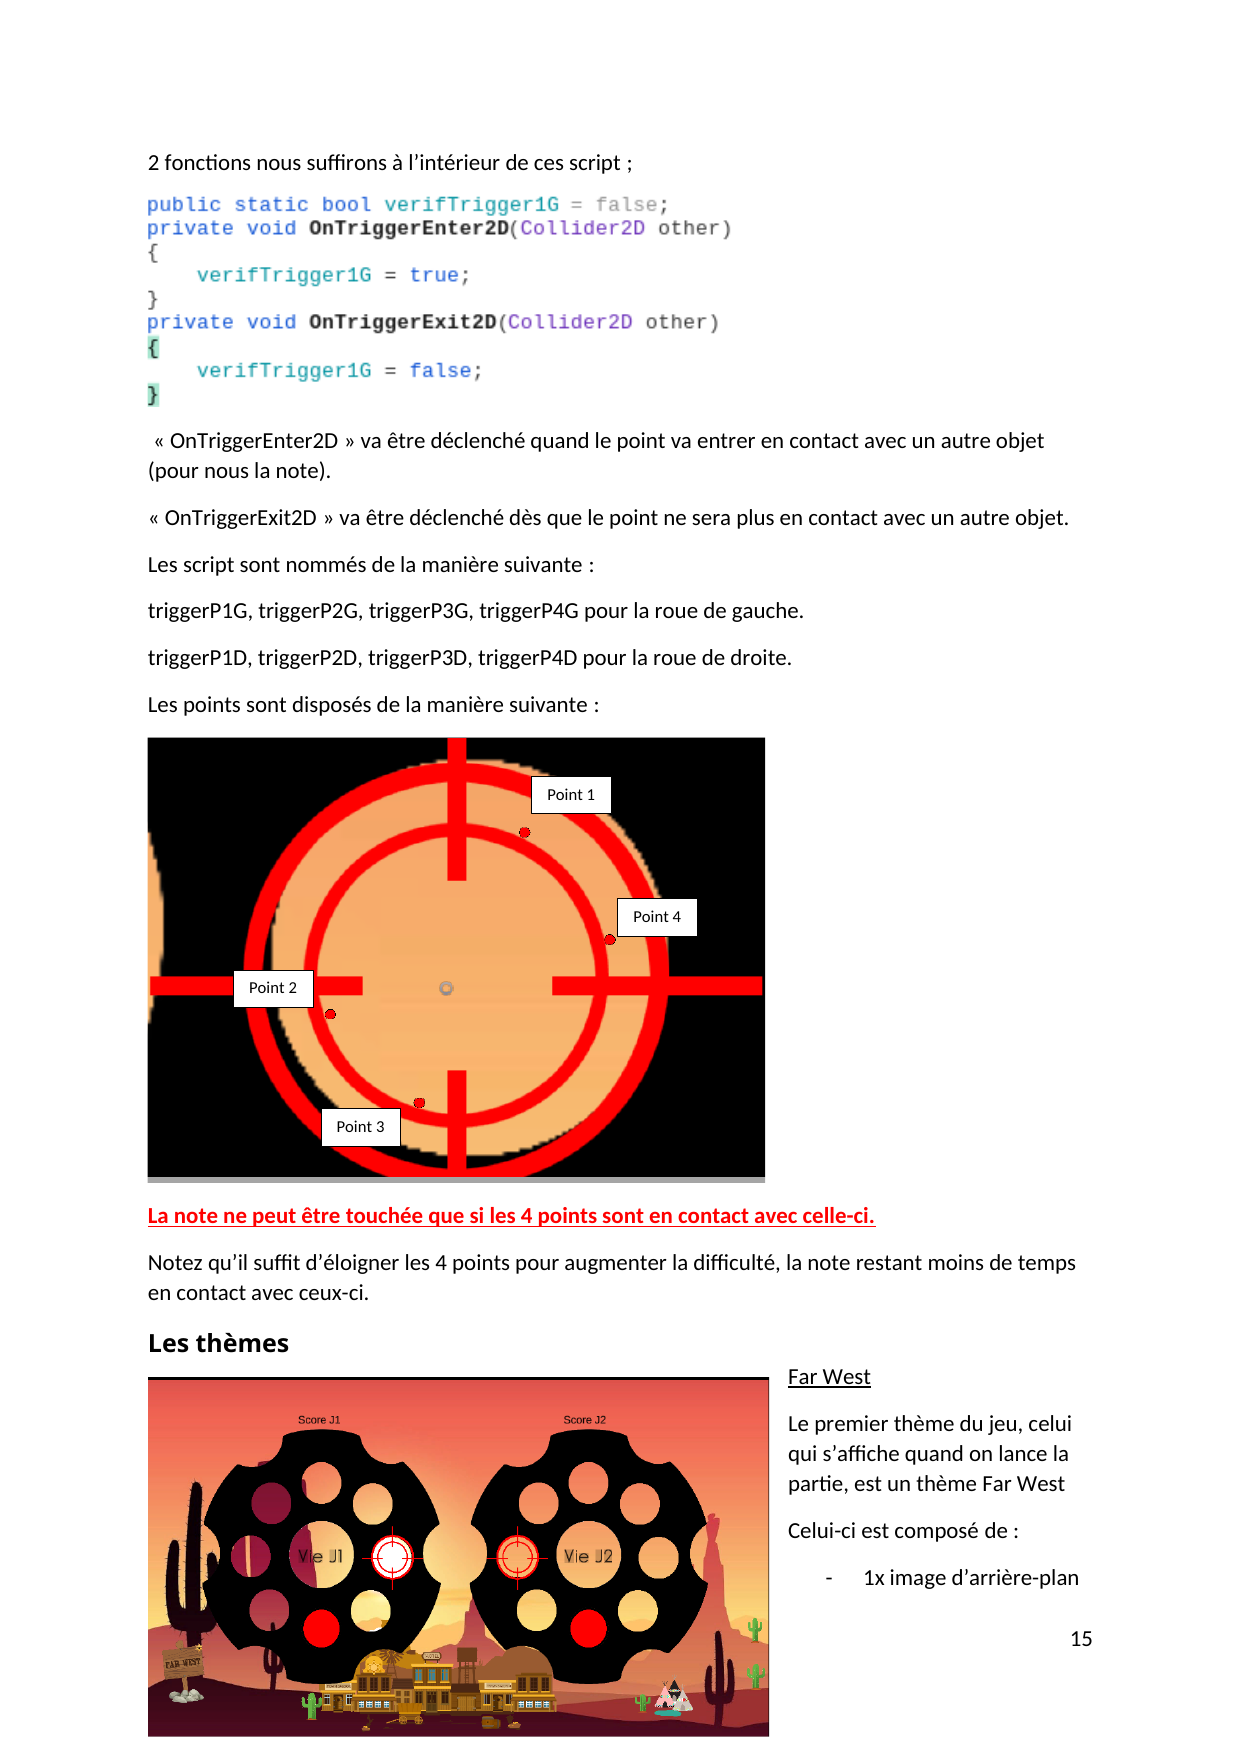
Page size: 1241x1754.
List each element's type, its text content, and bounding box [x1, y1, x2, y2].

text triggerP1D, triggerP2D, triggerP3D, triggerP4D pour la roue de droite. [148, 643, 1093, 672]
text 2 fonctions nous suffirons à l’intérieur de ces script ; [148, 148, 1093, 176]
picture [147, 737, 766, 1183]
text Notez qu’il suffit d’éloigner les 4 points pour augmenter la difficulté, la note restant moins de temps en contact avec ceux-ci. [148, 1248, 1093, 1307]
text « OnTriggerExit2D » va être déclenché dès que le point ne sera plus en contact avec un autre objet. [148, 503, 1093, 531]
list 1x image d’arrière-plan [770, 1563, 1093, 1591]
picture [148, 1377, 770, 1737]
text « OnTriggerEnter2D » va être déclenché quand le point va entrer en contact avec un autre objet (pour nous la note). [148, 426, 1093, 484]
text triggerP1G, triggerP2G, triggerP3G, triggerP4G pour la roue de gauche. [148, 597, 1093, 625]
text La note ne peut être touchée que si les 4 points sont en contact avec celle-ci. [148, 1201, 1093, 1229]
text Celui-ci est composé de : [770, 1516, 1093, 1544]
text Far West [148, 1362, 1093, 1390]
text Les script sont nommés de la manière suivante : [148, 550, 1093, 578]
text Les points sont disposés de la manière suivante : [148, 690, 1093, 718]
text Le premier thème du jeu, celui qui s’affiche quand on lance la partie, est un thème Far West [770, 1409, 1093, 1497]
subtitle Les thèmes [148, 1325, 1093, 1359]
